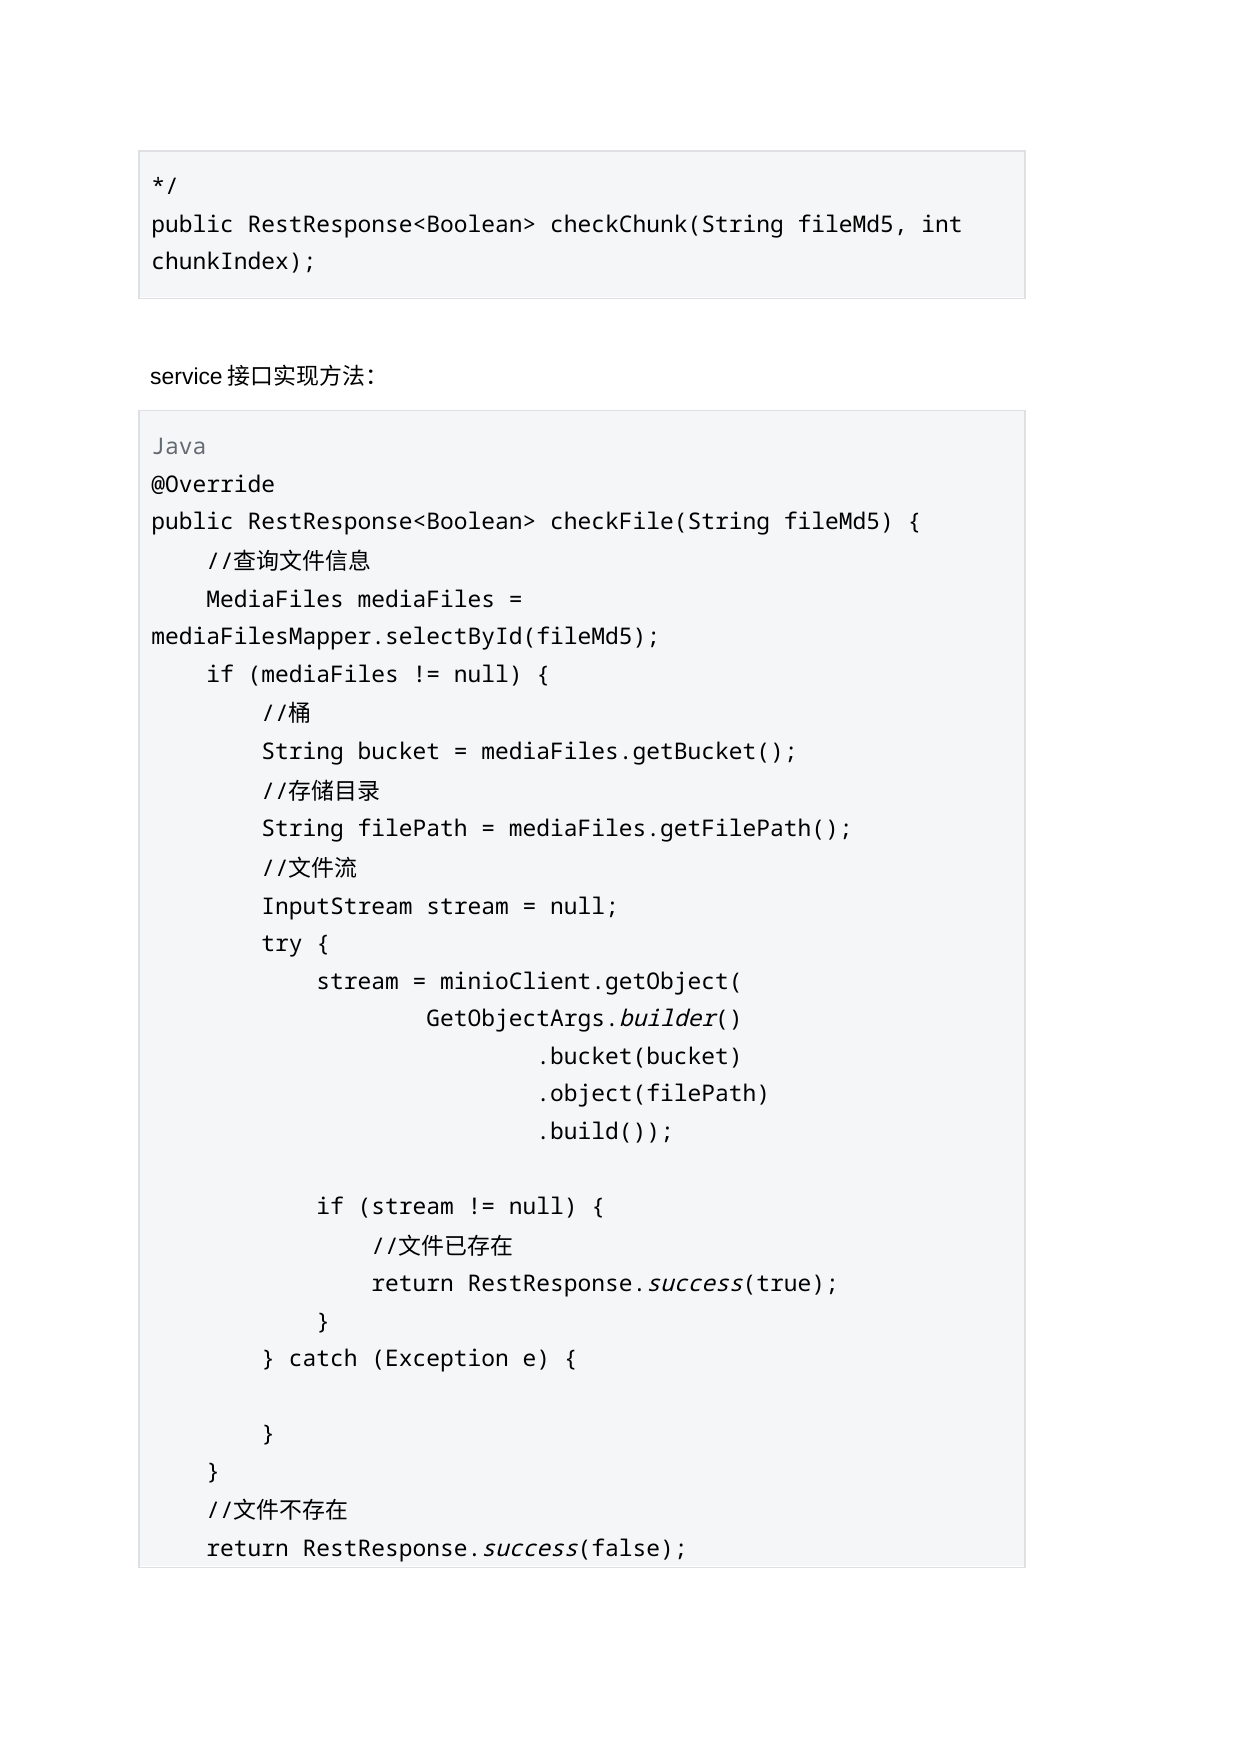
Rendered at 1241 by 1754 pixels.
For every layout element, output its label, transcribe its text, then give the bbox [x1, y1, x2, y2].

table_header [140, 152, 1024, 297]
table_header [140, 411, 1024, 1566]
text service接口实现方法： [150, 357, 1090, 391]
